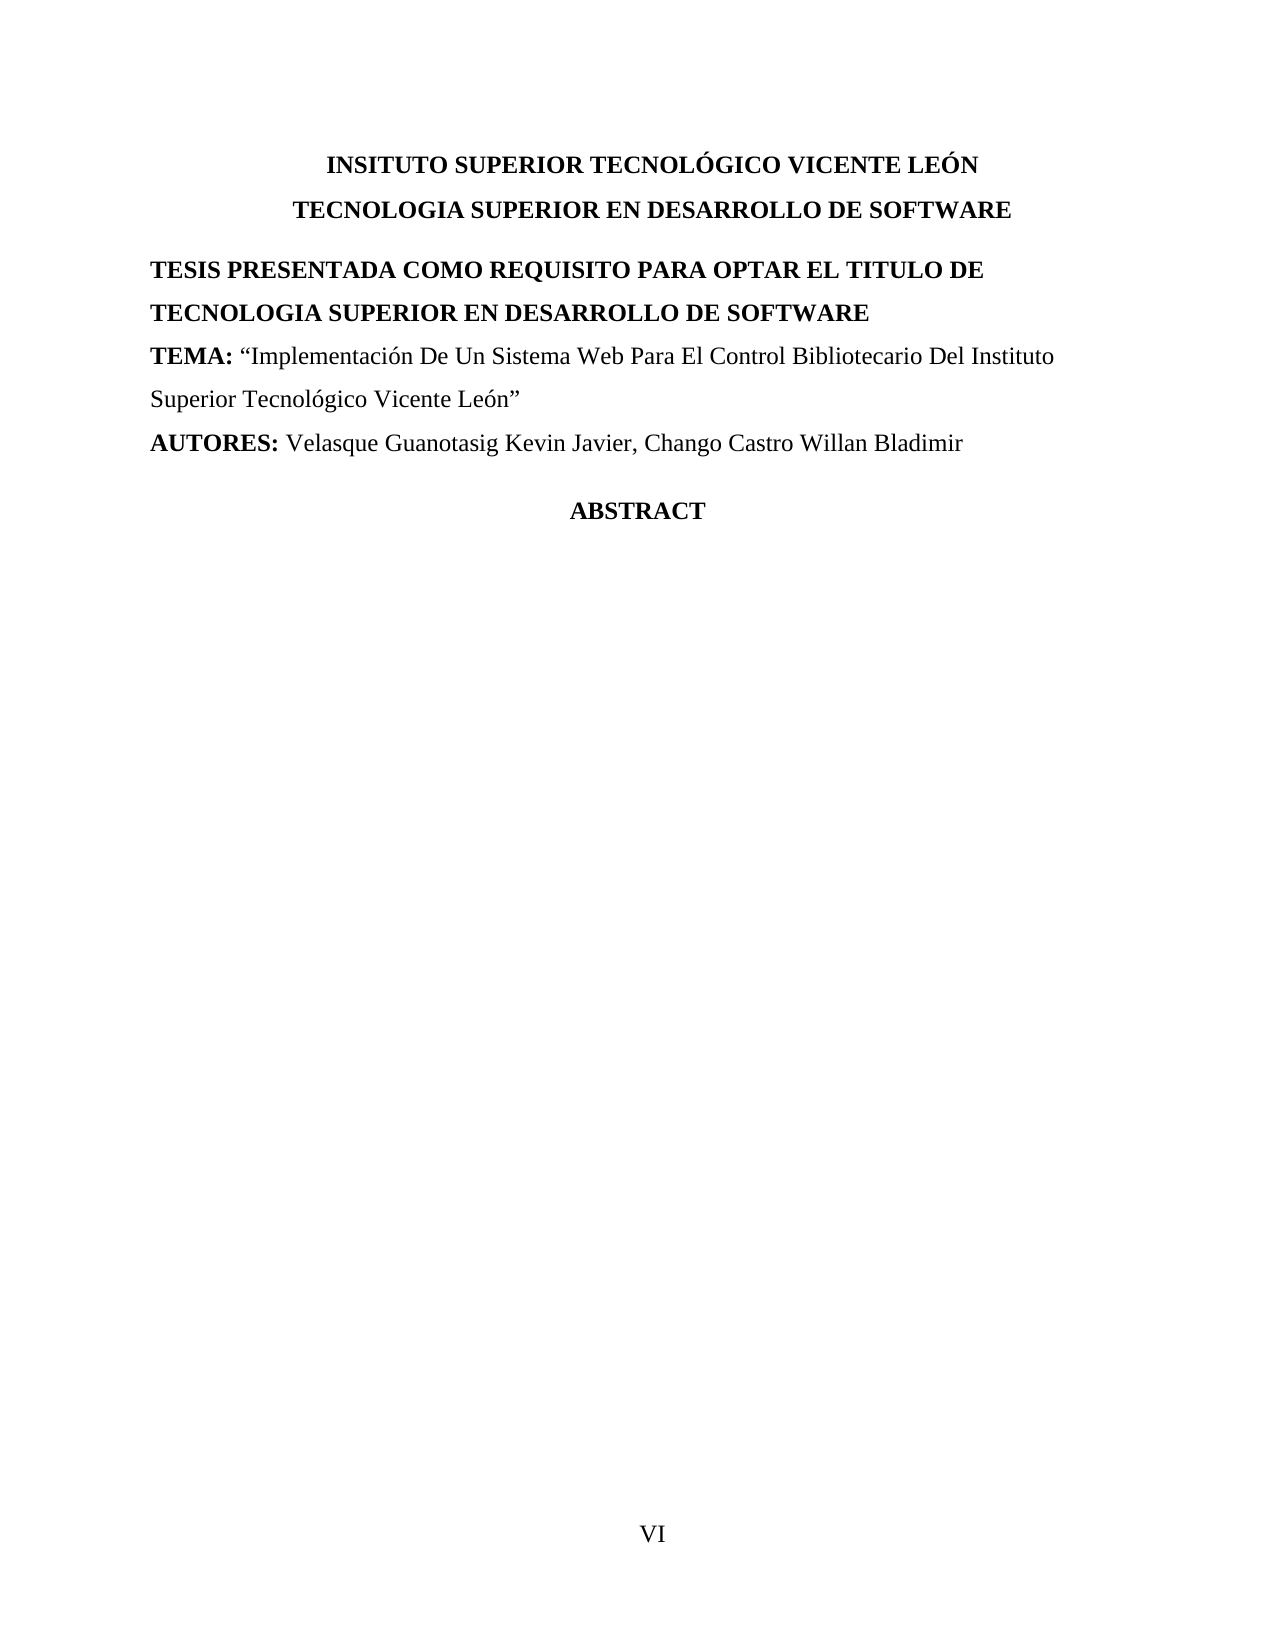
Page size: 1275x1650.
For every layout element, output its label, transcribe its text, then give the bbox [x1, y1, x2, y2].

text INSITUTO SUPERIOR TECNOLÓGICO VICENTE LEÓN [150, 150, 1125, 179]
subtitle ABSTRACT [150, 496, 1125, 524]
text AUTORES: Velasque Guanotasig Kevin Javier, Chango Castro Willan Bladimir [150, 428, 1125, 456]
text TECNOLOGIA SUPERIOR EN DESARROLLO DE SOFTWARE [150, 195, 1125, 224]
text TEMA: “Implementación De Un Sistema Web Para El Control Bibliotecario Del Instituto Superior Tecnológico Vicente León” [150, 341, 1125, 413]
text TESIS PRESENTADA COMO REQUISITO PARA OPTAR EL TITULO DE TECNOLOGIA SUPERIOR EN DESARROLLO DE SOFTWARE [150, 255, 1125, 327]
